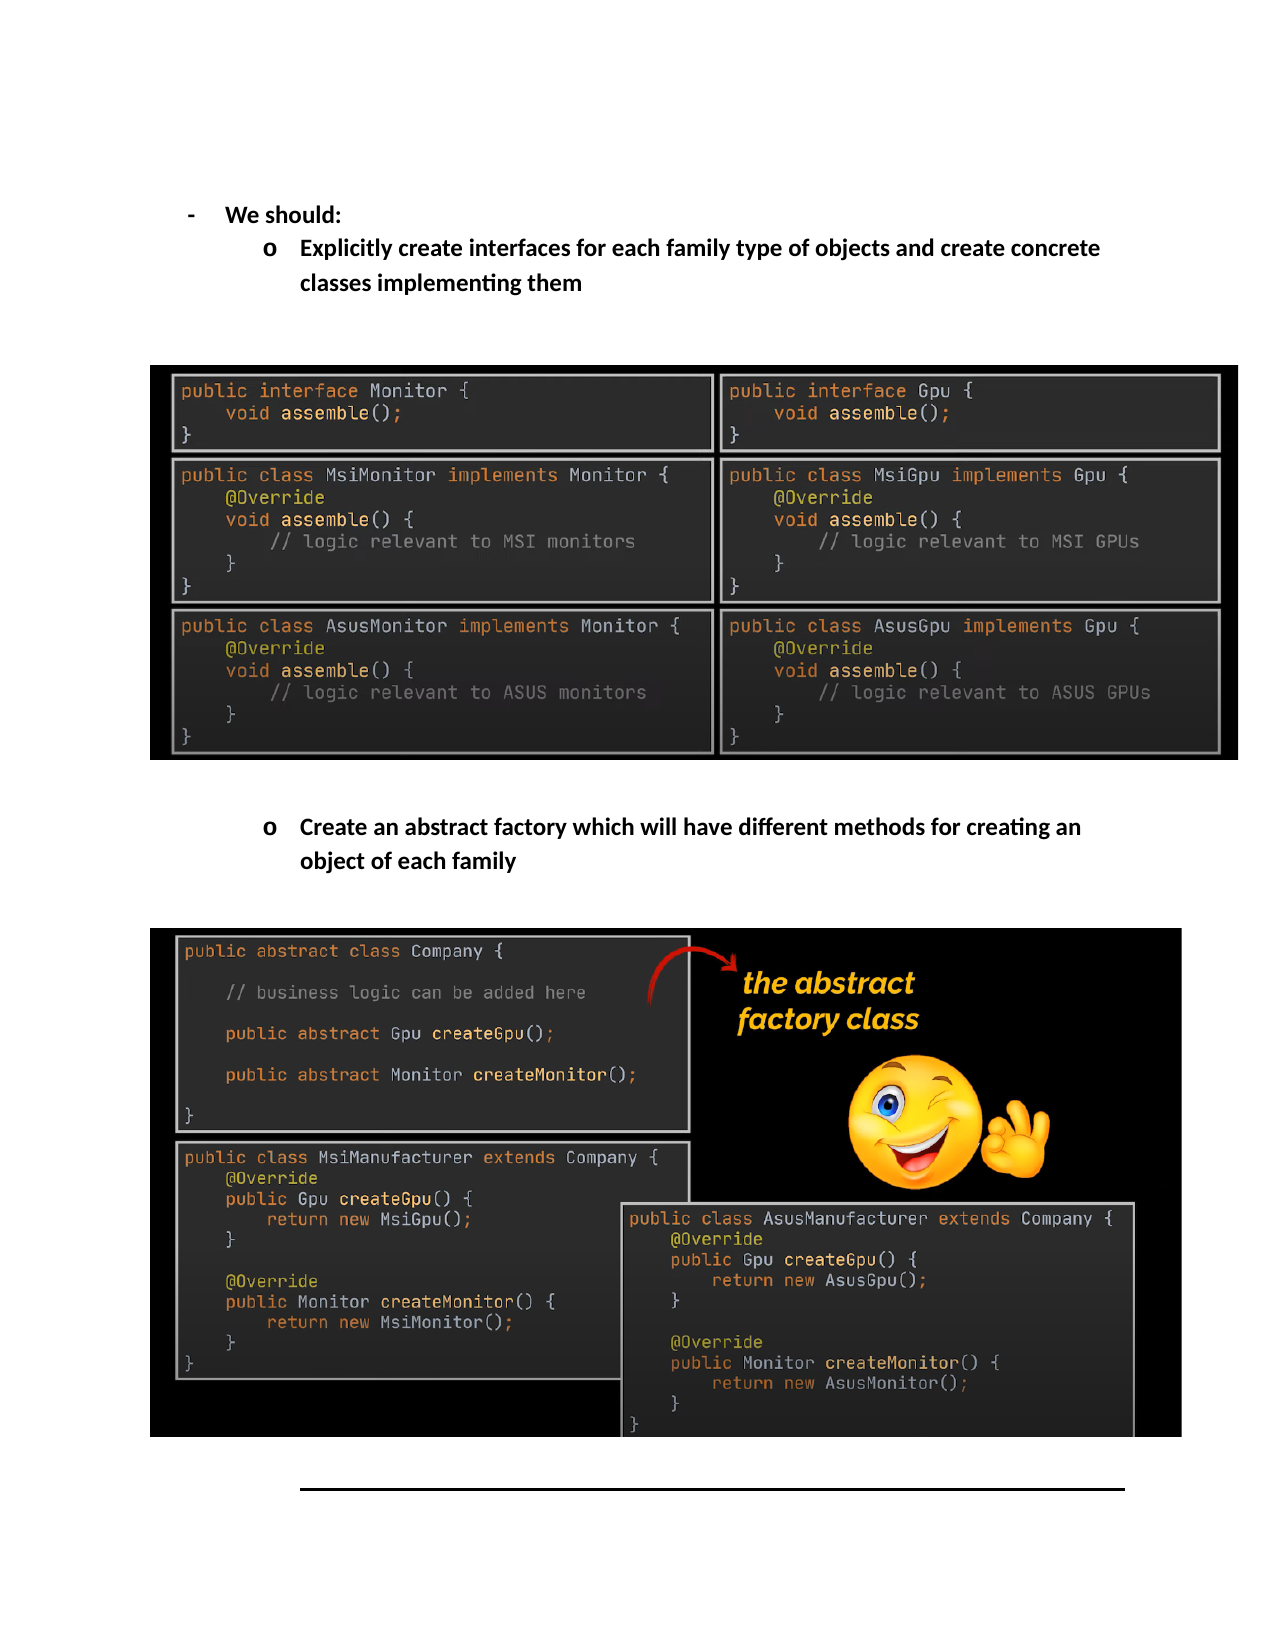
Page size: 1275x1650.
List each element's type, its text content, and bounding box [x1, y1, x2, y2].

picture [150, 365, 1239, 760]
picture [150, 928, 1182, 1437]
list We should: [187, 199, 1125, 230]
list Create an abstract factory which will have different methods for creating an object of each family [262, 811, 1125, 876]
list Explicitly create interfaces for each family type of objects and create concrete classes implementing them [262, 232, 1125, 297]
